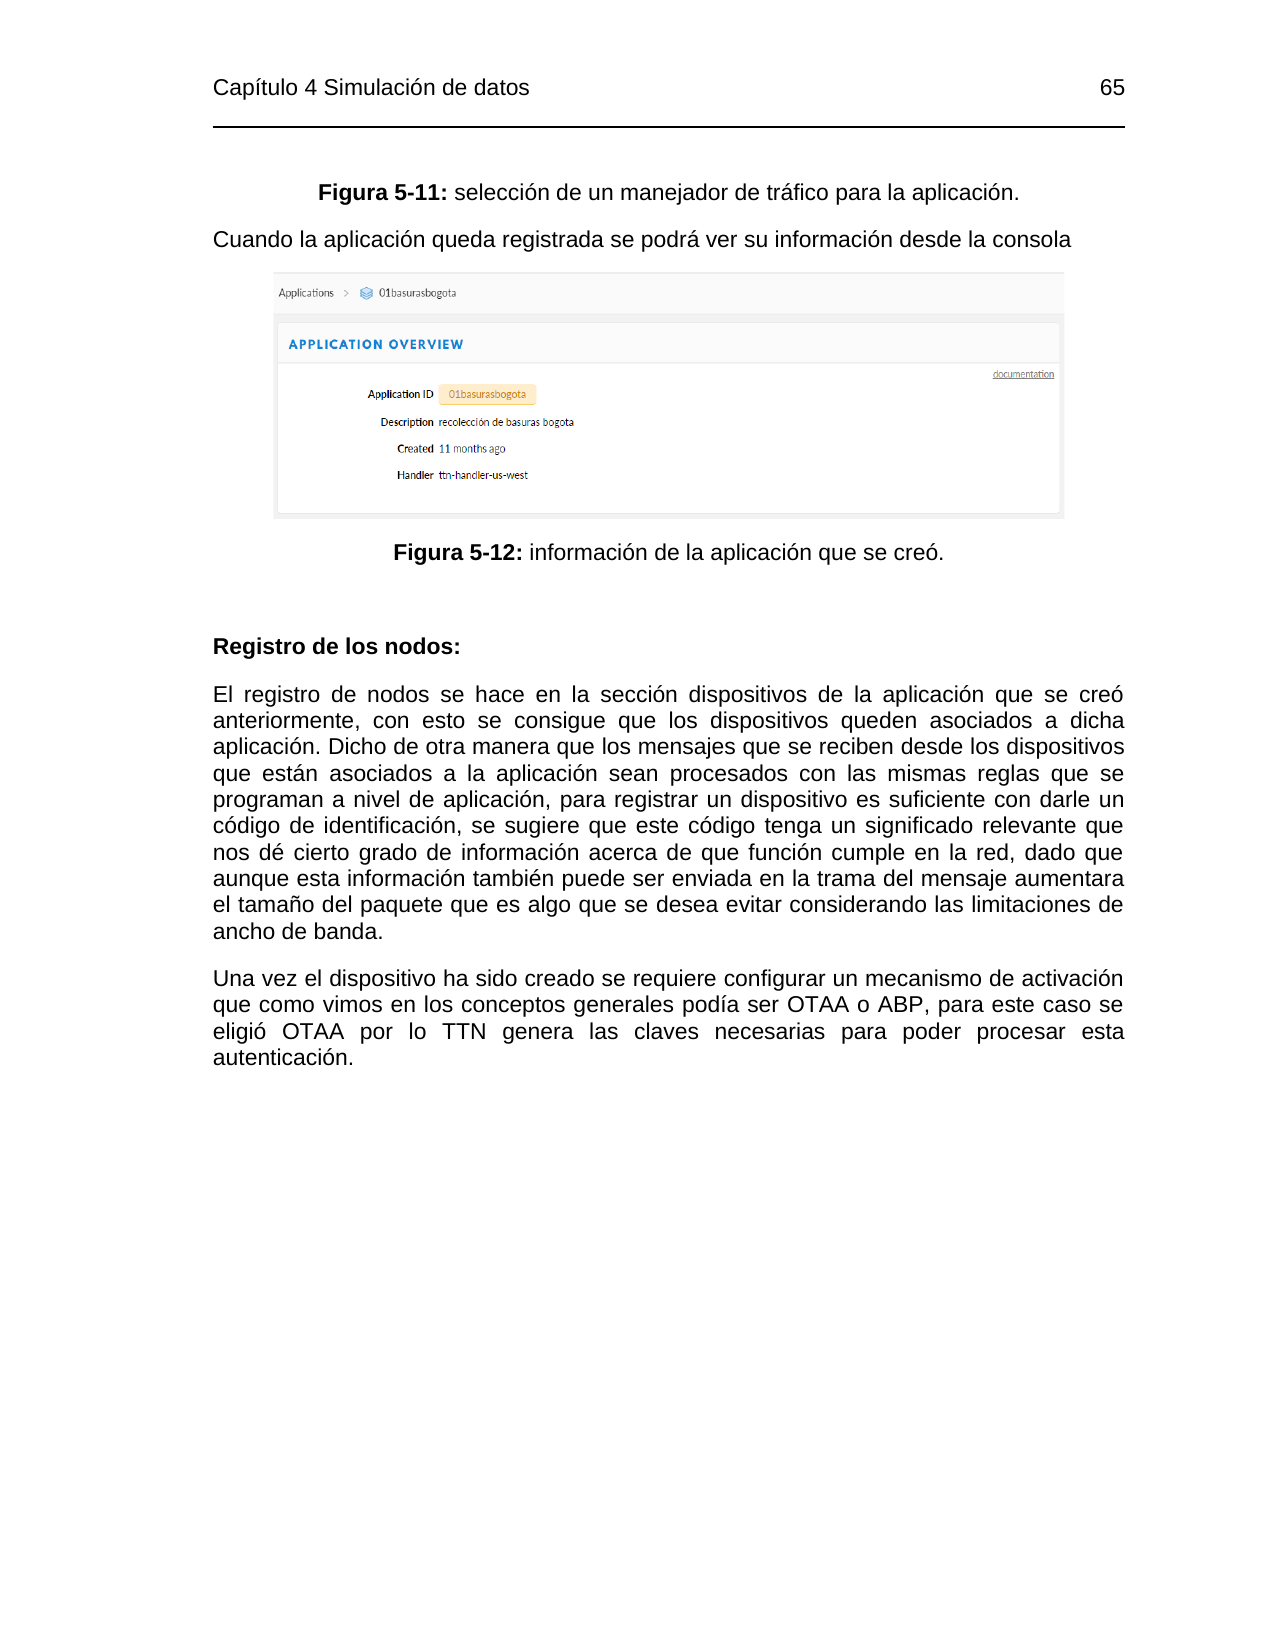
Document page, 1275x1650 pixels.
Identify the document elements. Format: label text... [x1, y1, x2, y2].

text Figura 5-12: información de la aplicación que se creó. [213, 539, 1125, 565]
text Cuando la aplicación queda registrada se podrá ver su información desde la consola [213, 226, 1125, 252]
text Figura 5-11: selección de un manejador de tráfico para la aplicación. [213, 178, 1125, 205]
text Una vez el dispositivo ha sido creado se requiere configurar un mecanismo de activación que como vimos en los conceptos generales podía ser OTAA o ABP, para este caso se eligió OTAA por lo TTN genera las claves necesarias para poder procesar esta autenticación. [213, 965, 1125, 1070]
picture [273, 272, 1065, 519]
text Registro de los nodos: [213, 633, 1125, 660]
text El registro de nodos se hace en la sección dispositivos de la aplicación que se creó anteriormente, con esto se consigue que los dispositivos queden asociados a dicha aplicación. Dicho de otra manera que los mensajes que se reciben desde los dispositivos que están asociados a la aplicación sean procesados con las mismas reglas que se programan a nivel de aplicación, para registrar un dispositivo es suficiente con darle un código de identificación, se sugiere que este código tenga un significado relevante que nos dé cierto grado de información acerca de que función cumple en la red, dado que aunque esta información también puede ser enviada en la trama del mensaje aumentara el tamaño del paquete que es algo que se desea evitar considerando las limitaciones de ancho de banda. [213, 681, 1125, 944]
